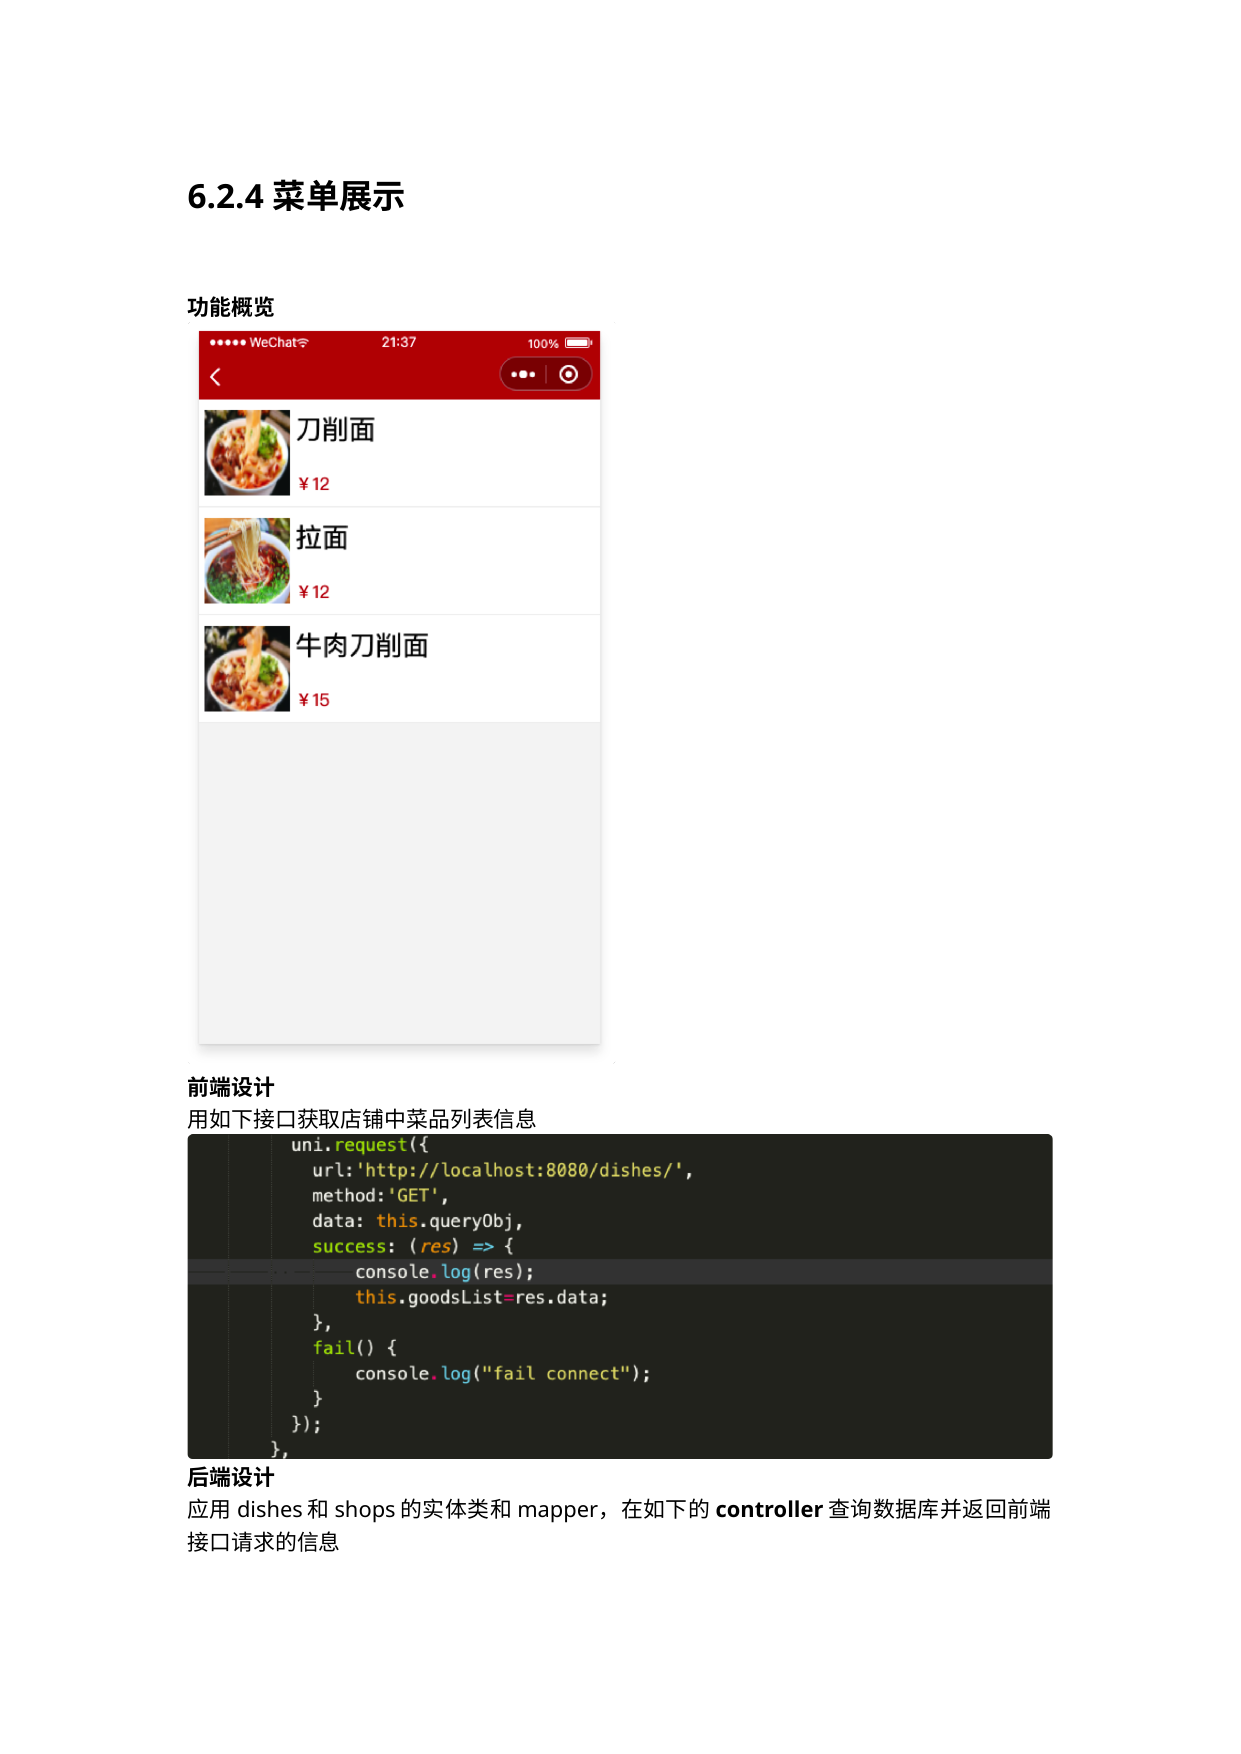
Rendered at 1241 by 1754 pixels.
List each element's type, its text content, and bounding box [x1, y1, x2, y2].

text 功能概览 [187, 289, 1053, 322]
text 应用dishes和shops的实体类和mapper，在如下的controller查询数据库并返回前端接口请求的信息 [187, 1492, 1053, 1557]
text 前端设计 [187, 1069, 1053, 1102]
subtitle 6.2.4 菜单展示 [187, 162, 1053, 227]
text 后端设计 [187, 1459, 1053, 1492]
picture [187, 321, 616, 1064]
text 用如下接口获取店铺中菜品列表信息 [187, 1102, 1053, 1134]
picture [187, 1134, 1053, 1459]
